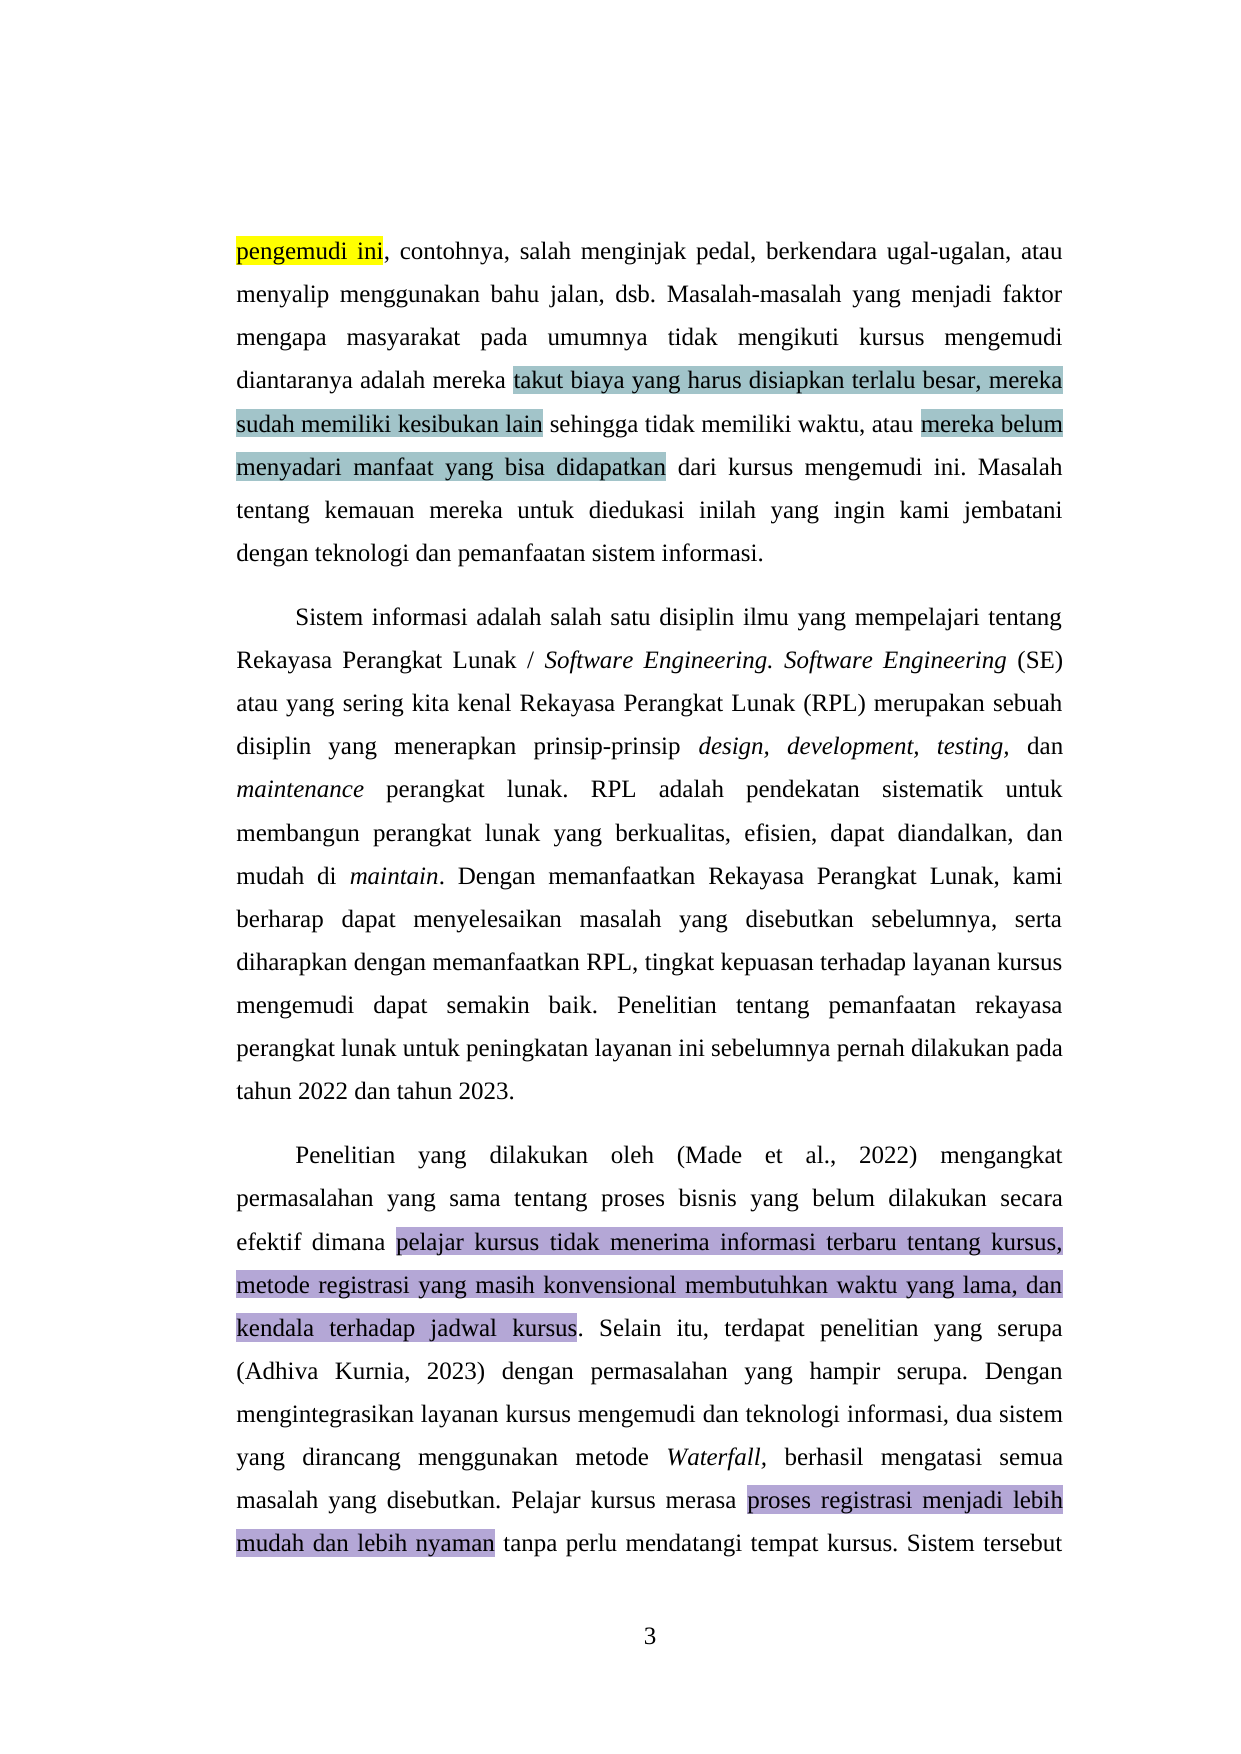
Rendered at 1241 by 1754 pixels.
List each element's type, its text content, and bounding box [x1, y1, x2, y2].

text Sistem informasi adalah salah satu disiplin ilmu yang mempelajari tentang Rekayasa Perangkat Lunak / Software Engineering. Software Engineering (SE) atau yang sering kita kenal Rekayasa Perangkat Lunak (RPL) merupakan sebuah disiplin yang menerapkan prinsip-prinsip design, development, testing, dan maintenance perangkat lunak. RPL adalah pendekatan sistematik untuk membangun perangkat lunak yang berkualitas, efisien, dapat diandalkan, dan mudah di maintain. Dengan memanfaatkan Rekayasa Perangkat Lunak, kami berharap dapat menyelesaikan masalah yang disebutkan sebelumnya, serta diharapkan dengan memanfaatkan RPL, tingkat kepuasan terhadap layanan kursus mengemudi dapat semakin baik. Penelitian tentang pemanfaatan rekayasa perangkat lunak untuk peningkatan layanan ini sebelumnya pernah dilakukan pada tahun 2022 dan tahun 2023. [236, 602, 1063, 1105]
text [236, 236, 1063, 567]
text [236, 1298, 1063, 1557]
